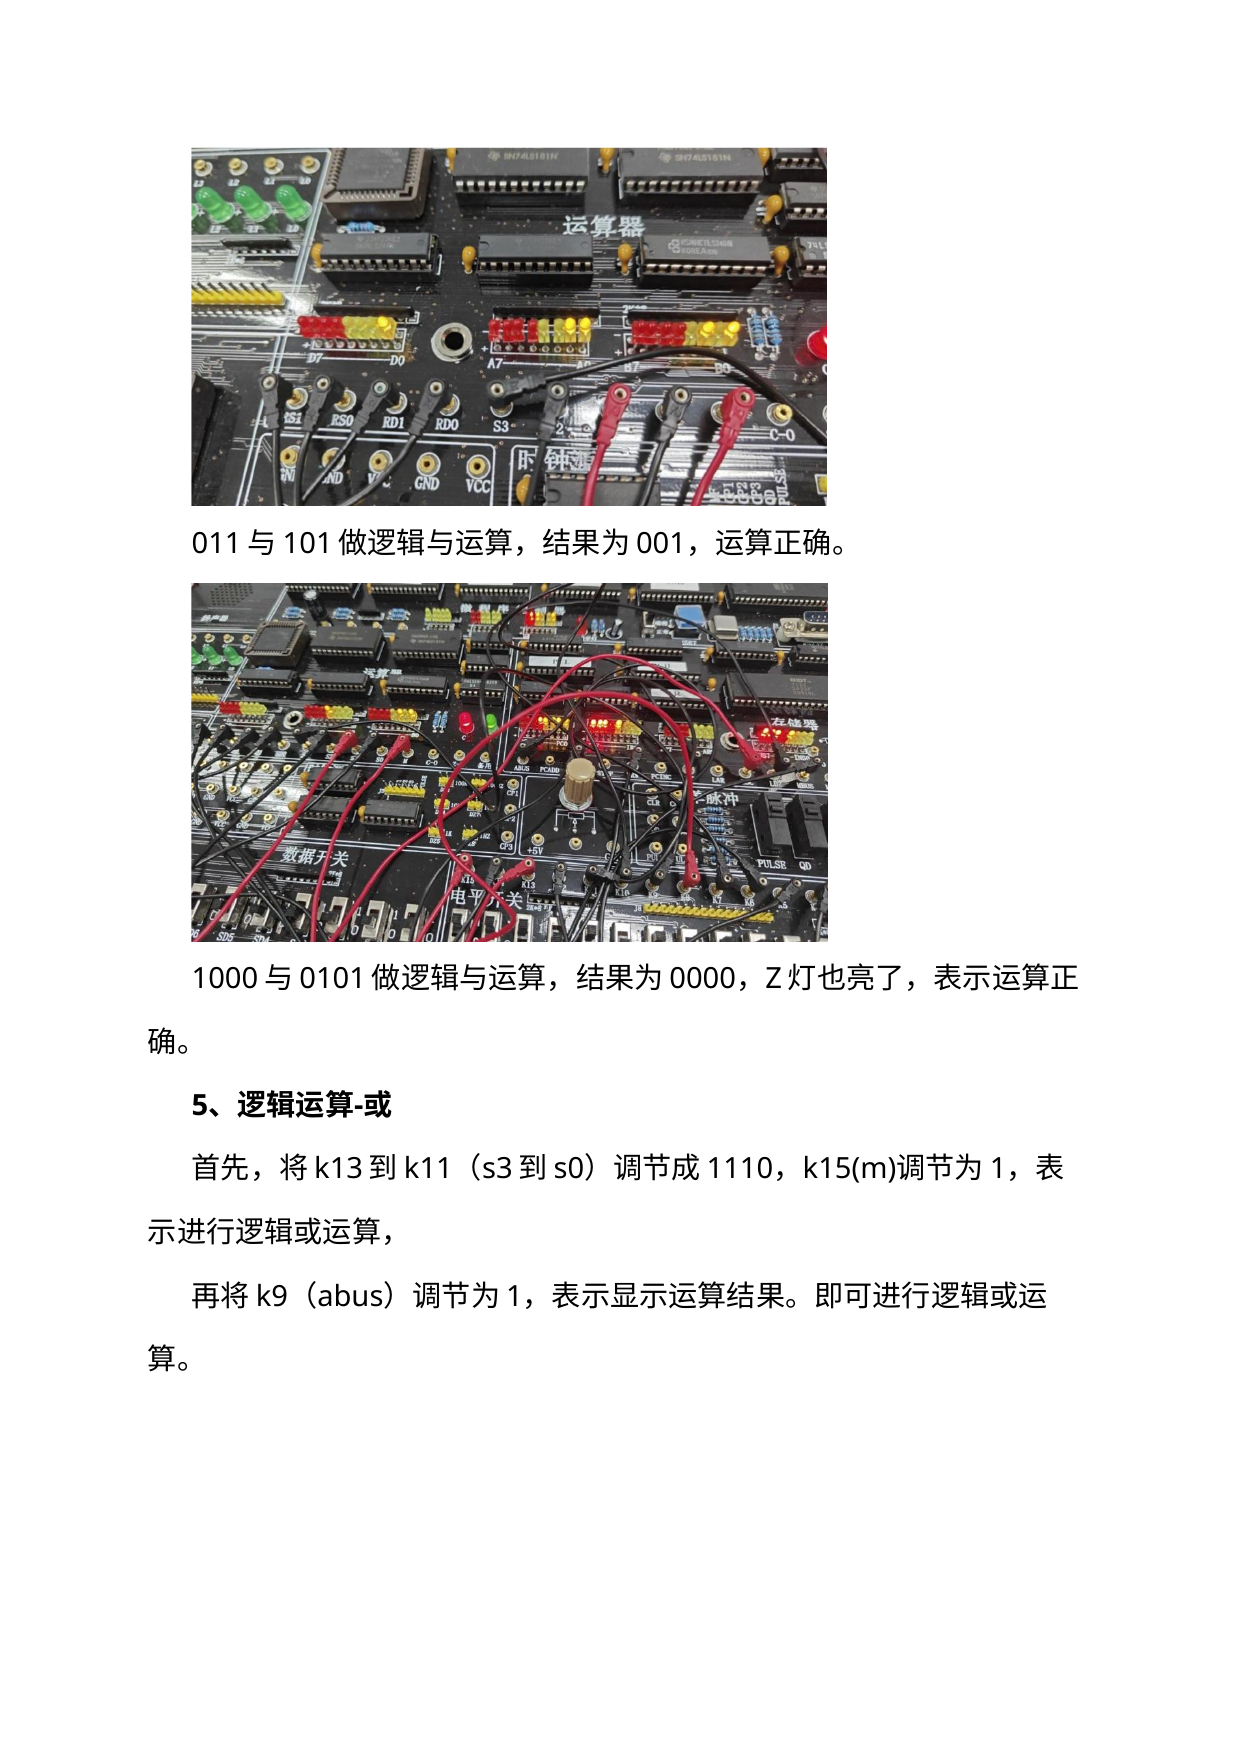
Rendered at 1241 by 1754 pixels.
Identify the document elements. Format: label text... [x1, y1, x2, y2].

list 1000与0101做逻辑与运算，结果为0000，Z灯也亮了，表示运算正确。 [148, 954, 1092, 1060]
list 首先，将k13到k11（s3到s0）调节成1110，k15(m)调节为1，表示进行逻辑或运算， [148, 1145, 1092, 1251]
picture [191, 583, 828, 942]
list 逻辑运算-或 [148, 1082, 1092, 1124]
list 再将k9（abus）调节为1，表示显示运算结果。即可进行逻辑或运算。 [148, 1272, 1092, 1378]
list 011与101做逻辑与运算，结果为001，运算正确。 [148, 519, 1092, 562]
picture [192, 148, 827, 506]
